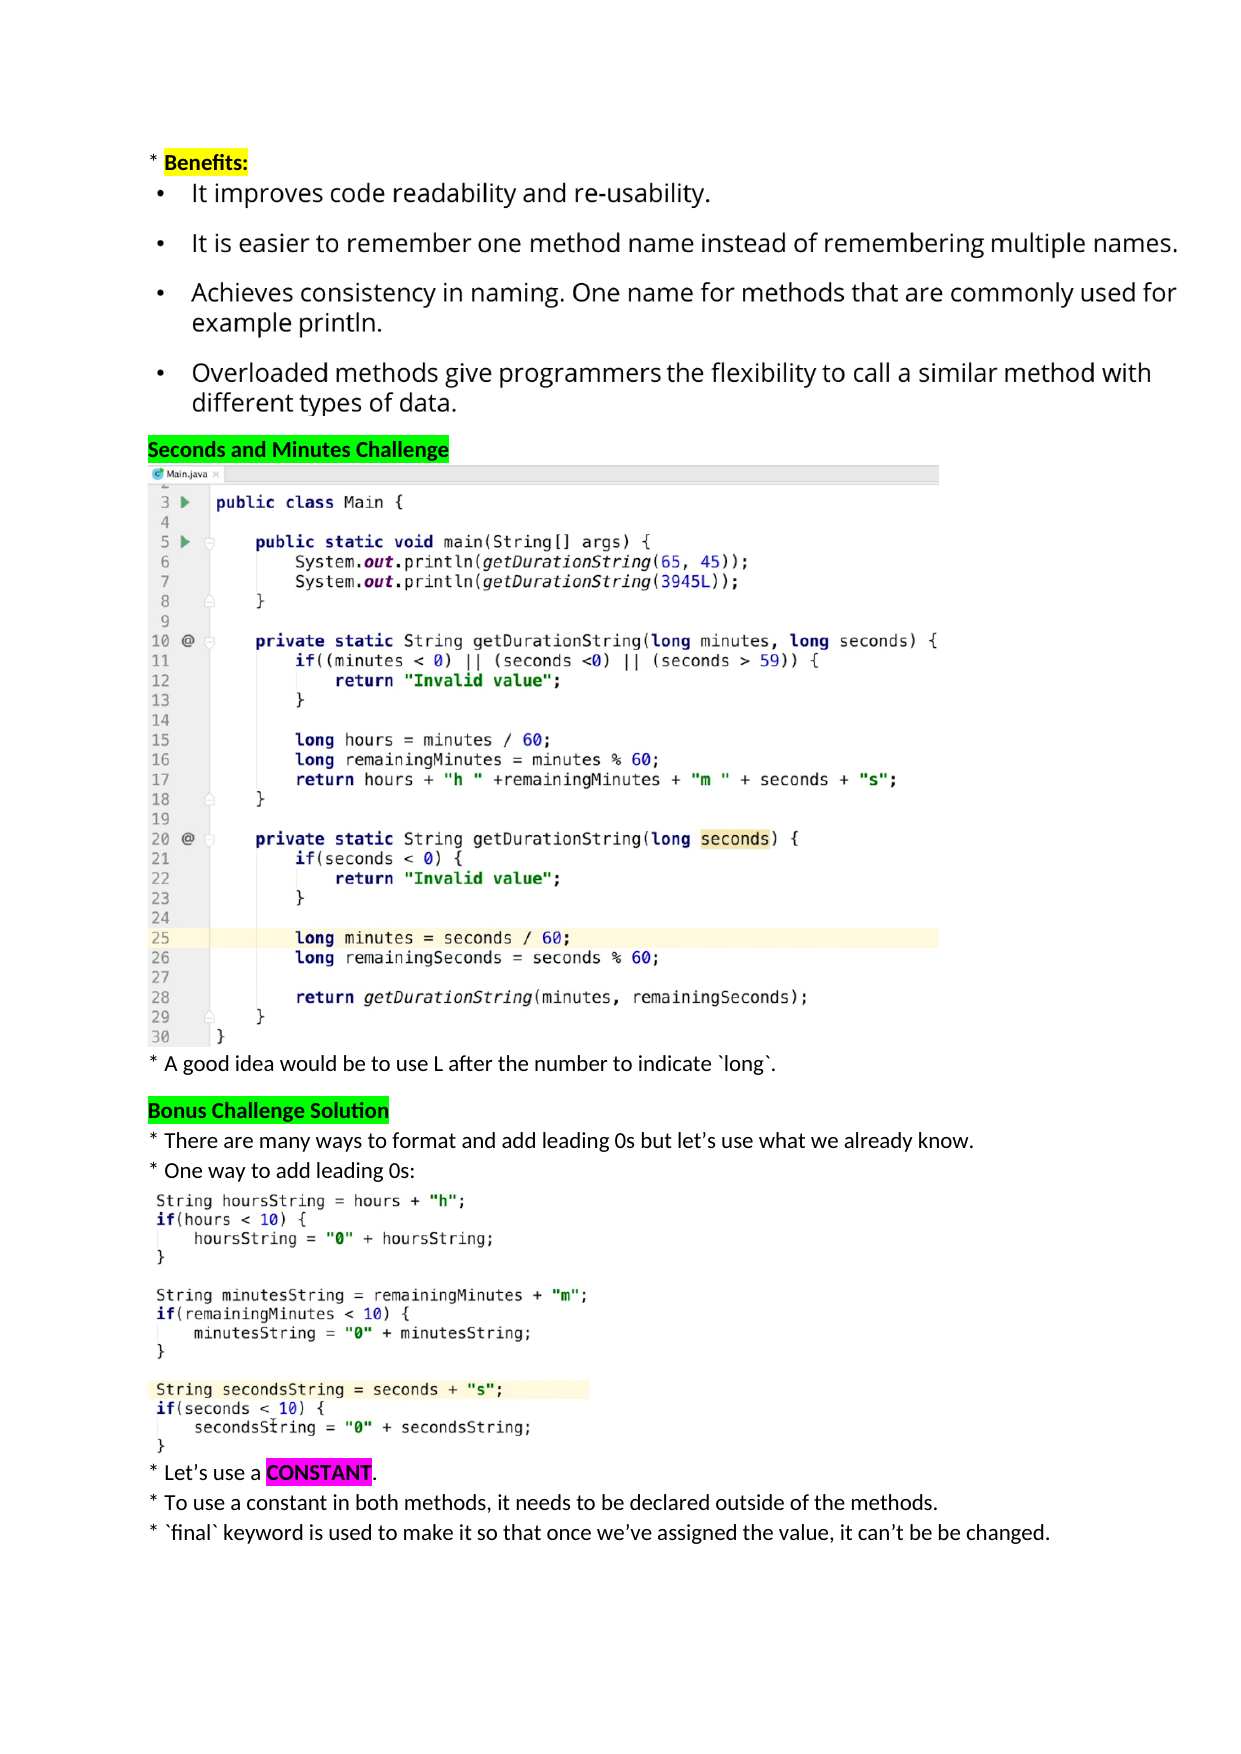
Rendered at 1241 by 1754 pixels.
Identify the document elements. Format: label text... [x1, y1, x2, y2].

picture [147, 1186, 589, 1456]
picture [147, 465, 939, 1047]
text * Benefits: [148, 148, 1093, 177]
picture [147, 177, 1181, 416]
